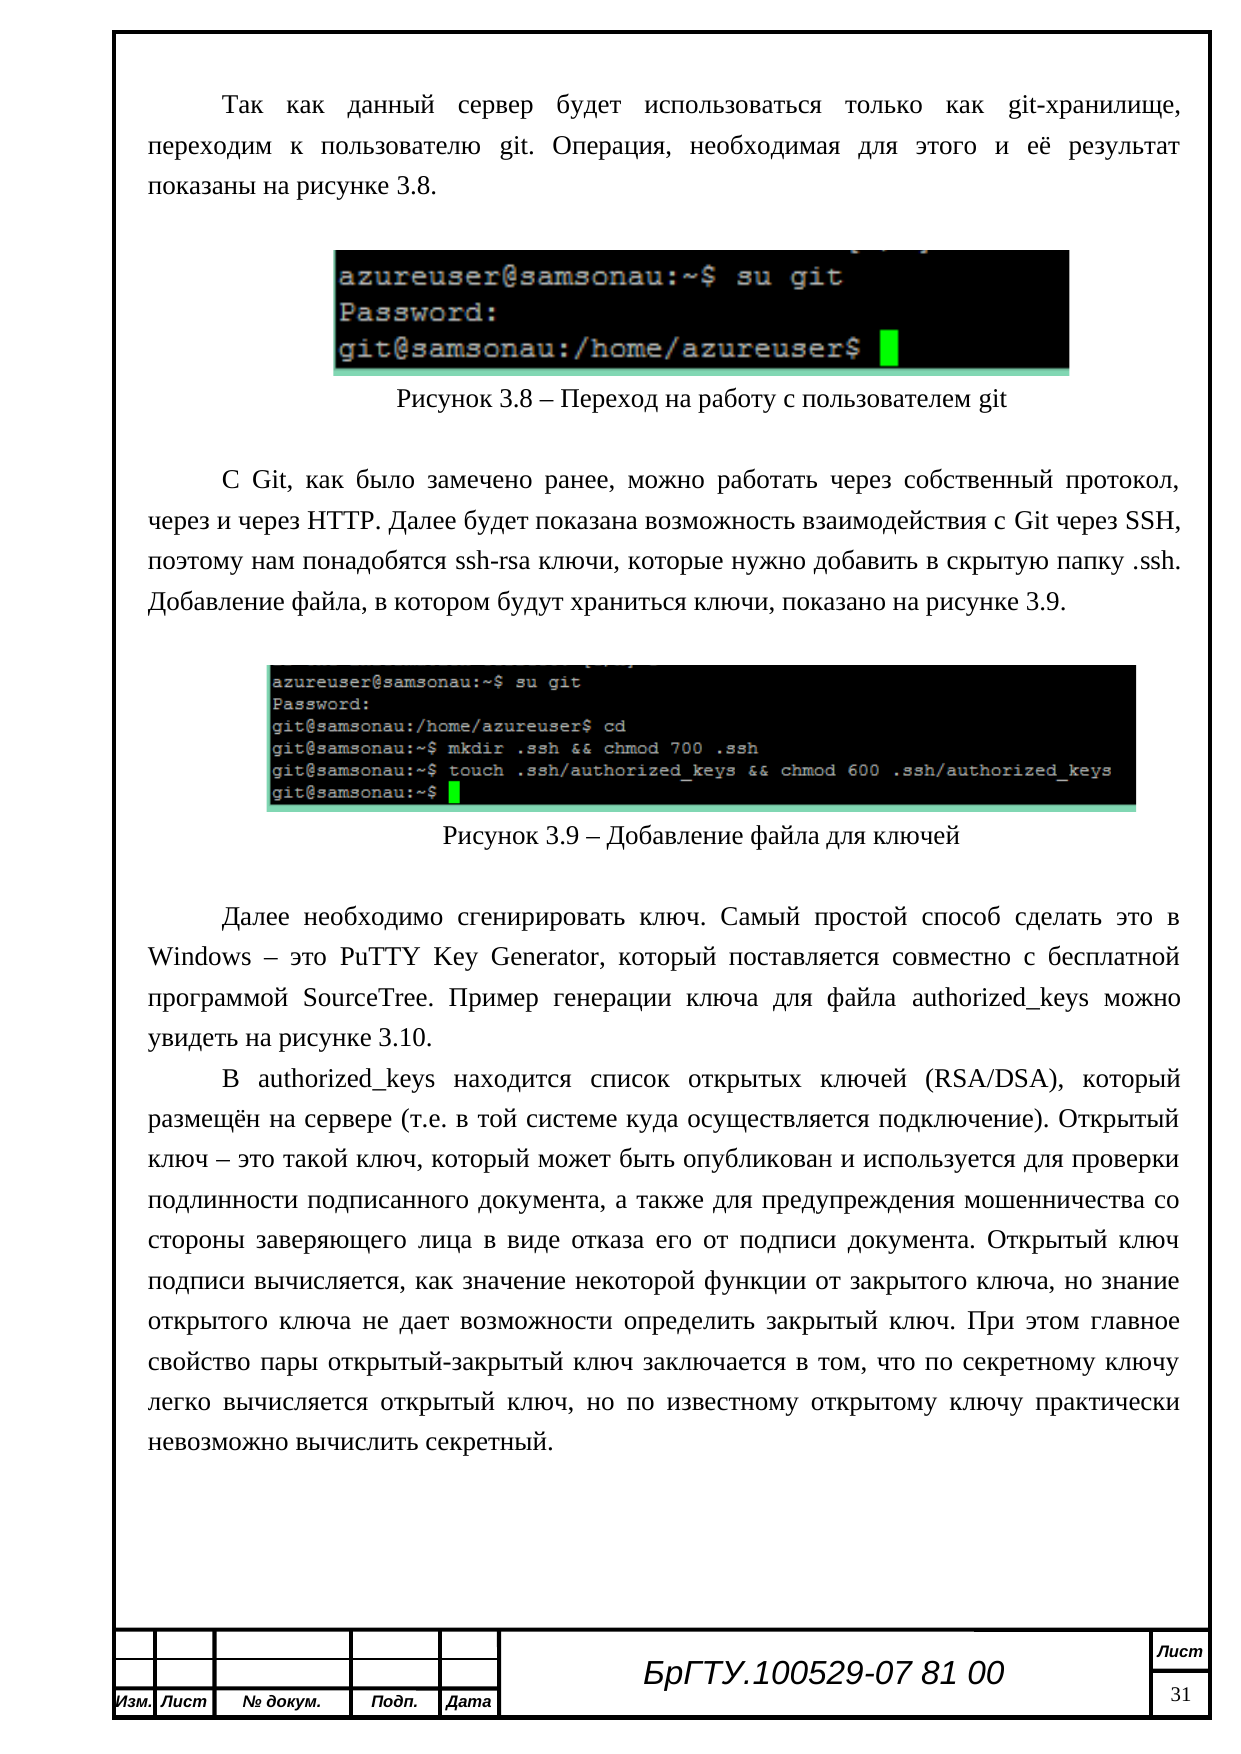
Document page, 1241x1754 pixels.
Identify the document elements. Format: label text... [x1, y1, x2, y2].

picture [333, 250, 1070, 376]
text С Git, как было замечено ранее, можно работать через собственный протокол, через и через HTTP. Далее будет показана возможность взаимодействия с Git через SSH, поэтому нам понадобятся ssh-rsa ключи, которые нужно добавить в скрытую папку .ssh. Добавление файла, в котором будут храниться ключи, показано на рисунке 3.9. [148, 463, 1181, 616]
text Рисунок 3.9 – Добавление файла для ключей [148, 819, 1181, 850]
text Далее необходимо сгенирировать ключ. Самый простой способ сделать это в Windows – это PuTTY Key Generator, который поставляется совместно с бесплатной программой SourceTree. Пример генерации ключа для файла authorized_keys можно увидеть на рисунке 3.10. [148, 900, 1181, 1052]
text В authorized_keys находится список открытых ключей (RSA/DSA), который размещён на сервере (т.е. в той системе куда осуществляется подключение). Открытый ключ – это такой ключ, который может быть опубликован и используется для проверки подлинности подписанного документа, а также для предупреждения мошенничества со стороны заверяющего лица в виде отказа его от подписи документа. Открытый ключ подписи вычисляется, как значение некоторой функции от закрытого ключа, но знание открытого ключа не дает возможности определить закрытый ключ. При этом главное свойство пары открытый-закрытый ключ заключается в том, что по секретному ключу легко вычисляется открытый ключ, но по известному открытому ключу практически невозможно вычислить секретный. [148, 1062, 1181, 1457]
picture [266, 665, 1137, 812]
text Рисунок 3.8 – Переход на работу с пользователем git [148, 382, 1181, 414]
text Так как данный сервер будет использоваться только как git-хранилище, переходим к пользователю git. Операция, необходимая для этого и её результат показаны на рисунке 3.8. [148, 89, 1181, 201]
